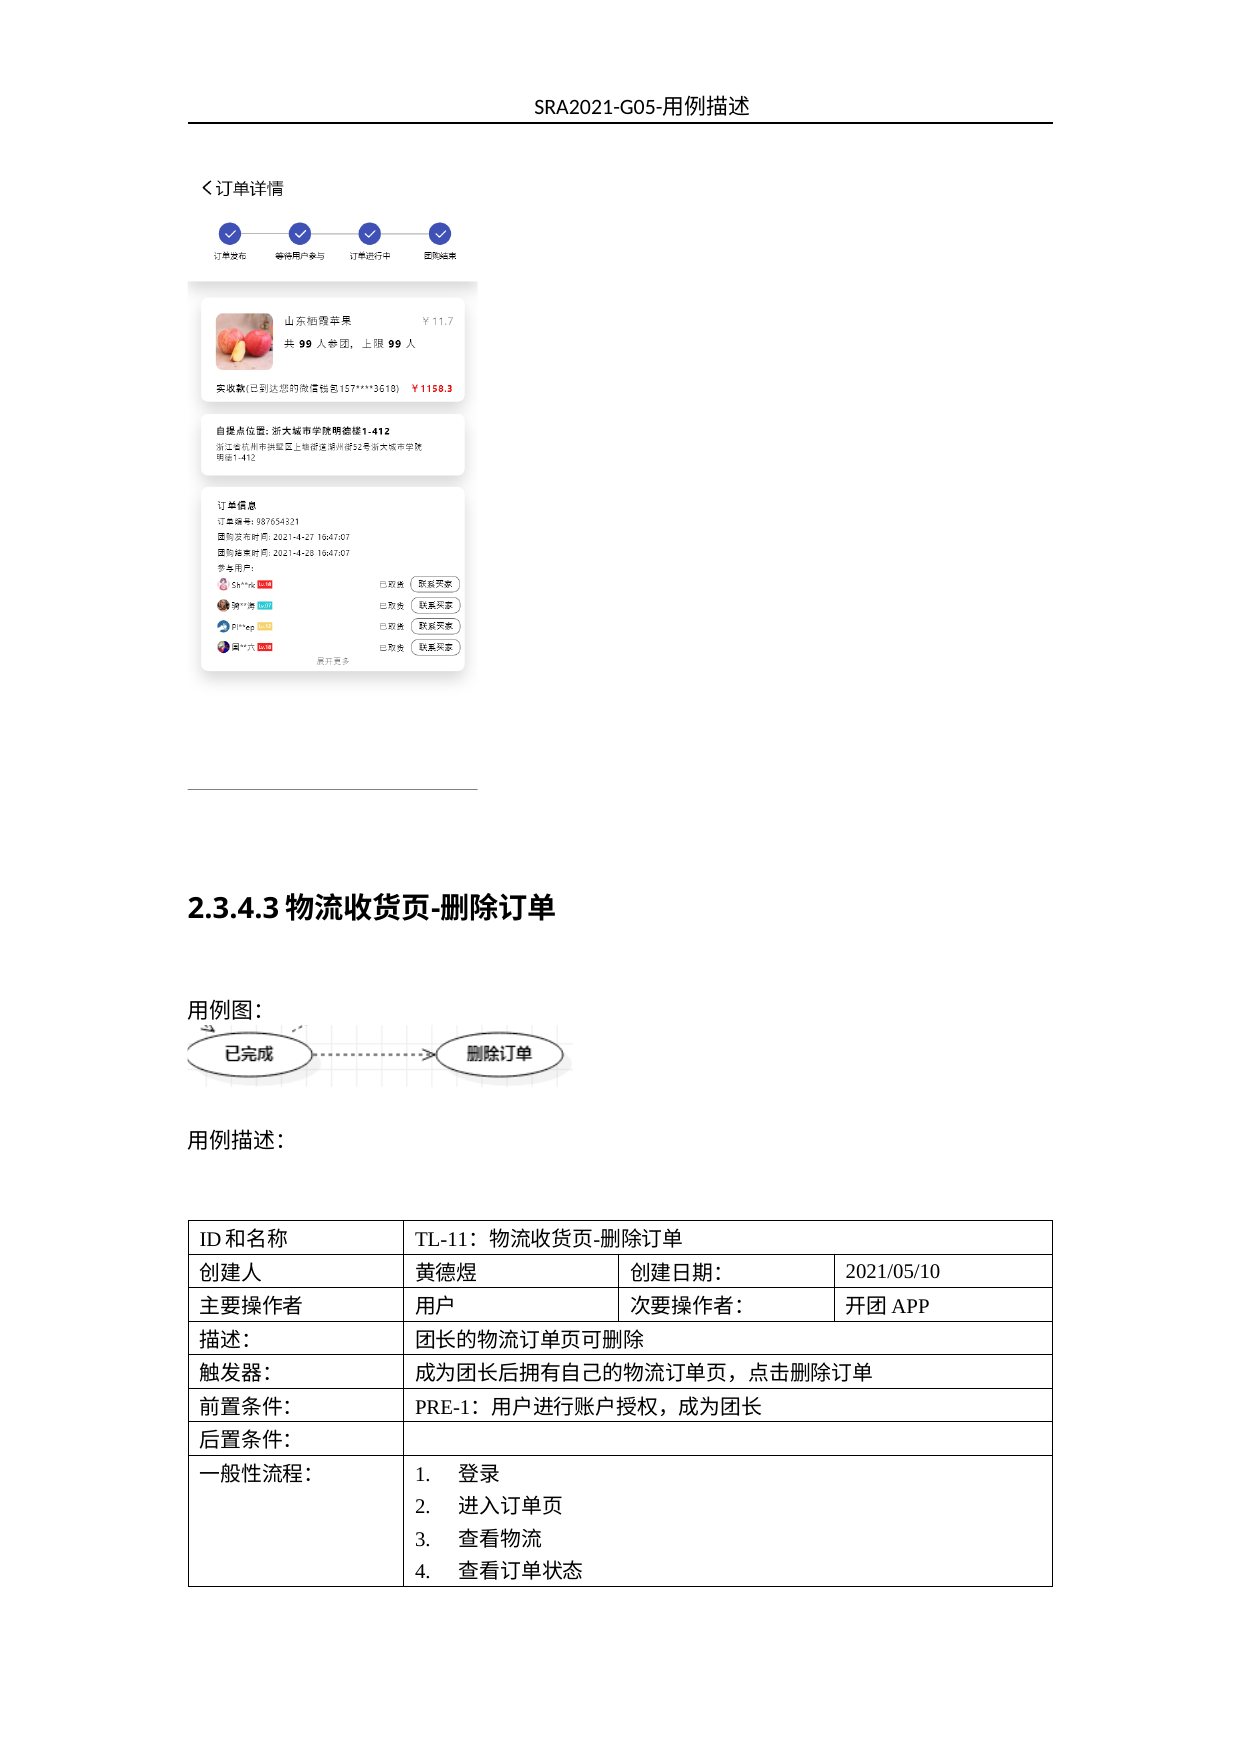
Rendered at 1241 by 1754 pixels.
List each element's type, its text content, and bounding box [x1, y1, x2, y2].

table_cell 2021/05/10 [835, 1255, 1052, 1287]
table_cell 后置条件： [189, 1422, 403, 1455]
table_cell 主要操作者 [189, 1288, 403, 1321]
subtitle 2.3.4.3物流收货页-删除订单 [187, 874, 1053, 939]
picture [187, 162, 478, 790]
table_header ID和名称 [189, 1221, 403, 1253]
text 用例描述： [187, 1122, 1053, 1155]
table_cell 次要操作者： [619, 1288, 834, 1321]
table_cell 黄德煜 [404, 1255, 618, 1287]
table_cell 描述： [189, 1322, 403, 1354]
table_cell 一般性流程： [189, 1456, 403, 1586]
table_cell 成为团长后拥有自己的物流订单页，点击删除订单 [404, 1355, 1052, 1388]
table_cell 团长的物流订单页可删除 [404, 1322, 1052, 1354]
table_cell PRE-1：用户进行账户授权，成为团长 [404, 1389, 1052, 1421]
picture [187, 1025, 573, 1087]
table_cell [404, 1456, 1052, 1586]
table_cell 触发器： [189, 1355, 403, 1388]
text 用例图： [187, 992, 1053, 1025]
table_cell [404, 1422, 1052, 1455]
table_cell 创建日期： [619, 1255, 834, 1287]
table_header TL-11：物流收货页-删除订单 [404, 1221, 1052, 1253]
table_cell 开团APP [835, 1288, 1052, 1321]
table_cell 前置条件： [189, 1389, 403, 1421]
table_cell 用户 [404, 1288, 618, 1321]
table_cell 创建人 [189, 1255, 403, 1287]
